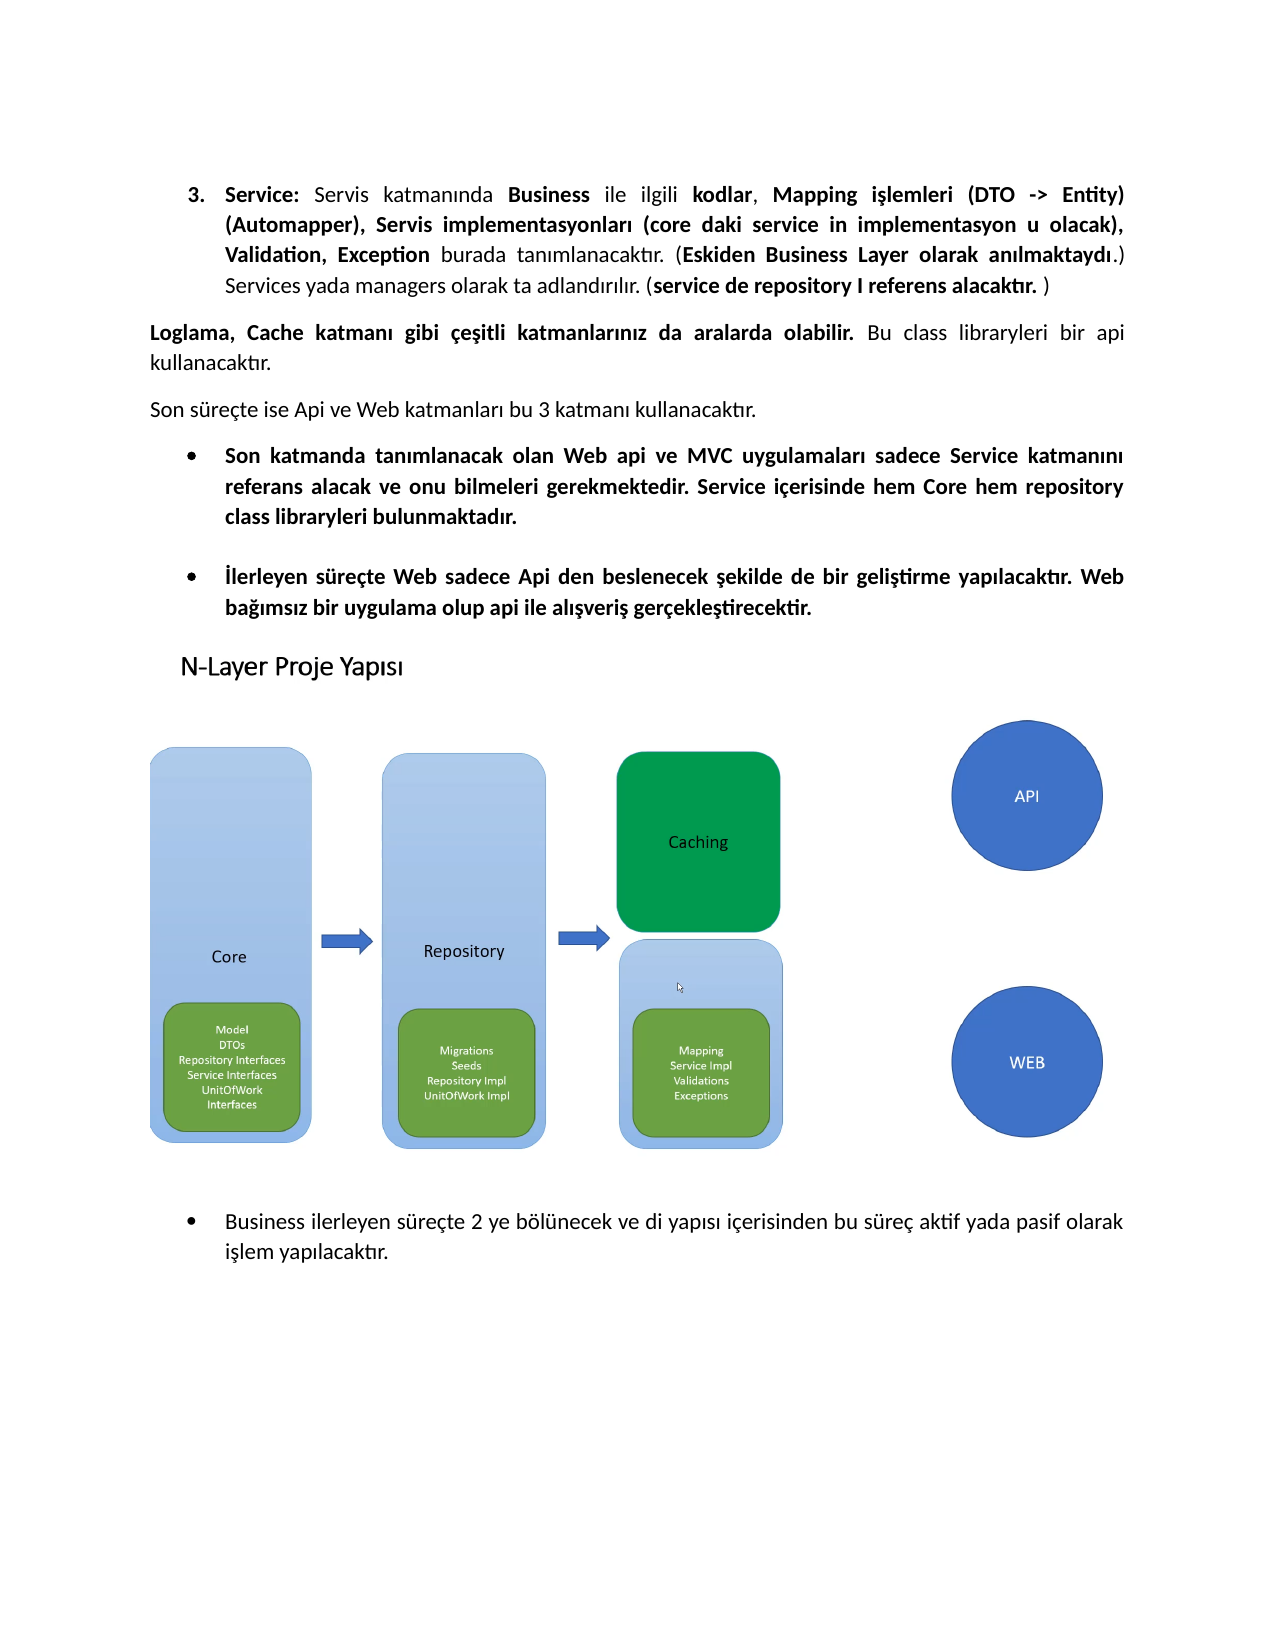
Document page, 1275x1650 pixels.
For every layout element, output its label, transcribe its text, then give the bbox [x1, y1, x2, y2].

text Son süreçte ise Api ve Web katmanları bu 3 katmanı kullanacaktır. [150, 395, 1125, 423]
text Loglama, Cache katmanı gibi çeşitli katmanlarınız da aralarda olabilir. Bu class libraryleri bir api kullanacaktır. [150, 318, 1125, 376]
list Business ilerleyen süreçte 2 ye bölünecek ve di yapısı içerisinden bu süreç aktif yada pasif olarak işlem yapılacaktır. [187, 1207, 1125, 1265]
picture [150, 639, 1125, 1158]
list İlerleyen süreçte Web sadece Api den beslenecek şekilde de bir geliştirme yapılacaktır. Web bağımsız bir uygulama olup api ile alışveriş gerçekleştirecektir. [187, 562, 1125, 621]
list Son katmanda tanımlanacak olan Web api ve MVC uygulamaları sadece Service katmanını referans alacak ve onu bilmeleri gerekmektedir. Service içerisinde hem Core hem repository class libraryleri bulunmaktadır. [187, 442, 1125, 530]
list Service: Servis katmanında Business ile ilgili kodlar, Mapping işlemleri (DTO -> Entity) (Automapper), Servis implementasyonları (core daki service in implementasyon u olacak), Validation, Exception burada tanımlanacaktır. (Eskiden Business Layer olarak anılmaktaydı.) Services yada managers olarak ta adlandırılır. (service de repository I referens alacaktır. ) [187, 180, 1125, 299]
